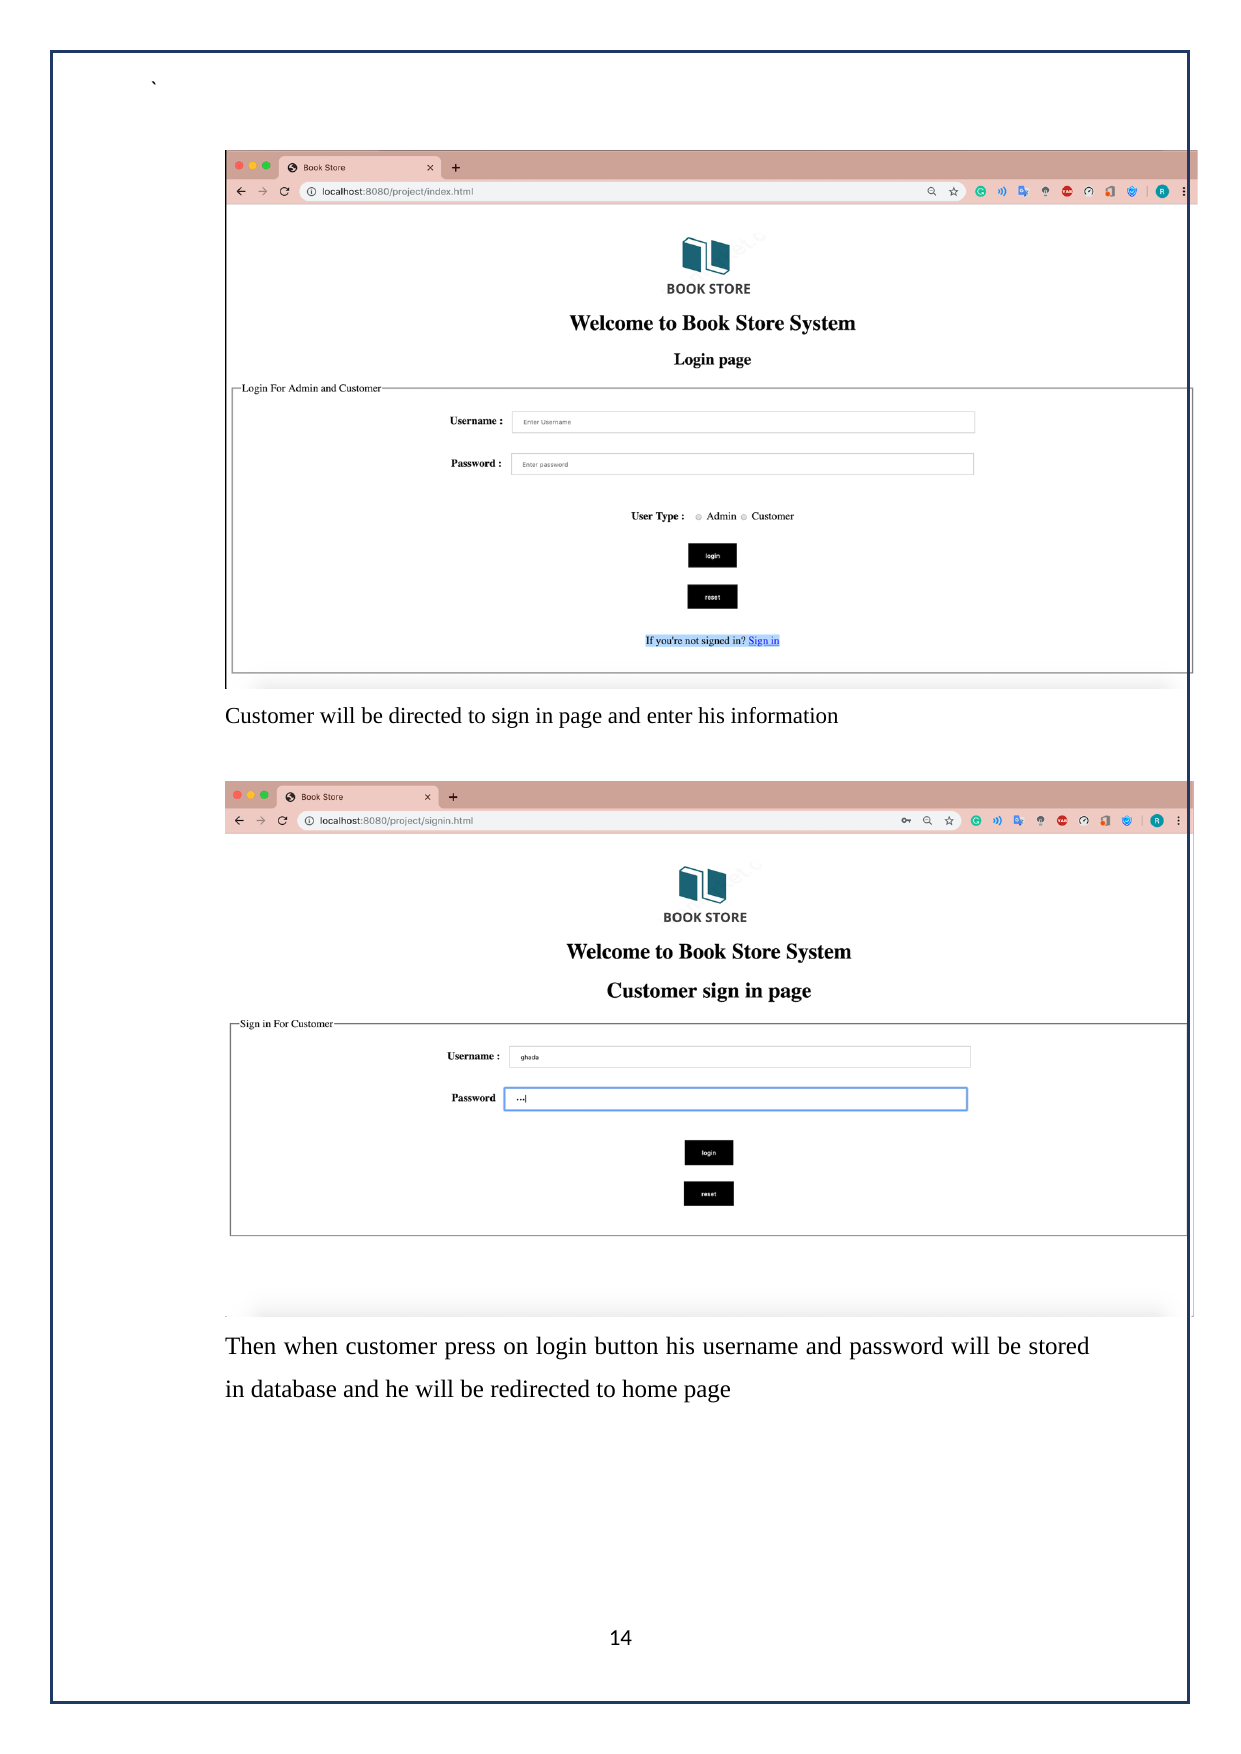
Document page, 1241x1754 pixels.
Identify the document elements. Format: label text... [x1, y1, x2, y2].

text Then when customer press on login button his username and password will be stored in database and he will be redirected to home page [225, 1331, 1090, 1403]
text Customer will be directed to sign in page and enter his information [225, 702, 1090, 729]
picture [1190, 150, 1198, 689]
picture [225, 150, 1187, 689]
picture [1190, 781, 1194, 1317]
picture [225, 781, 1187, 1317]
